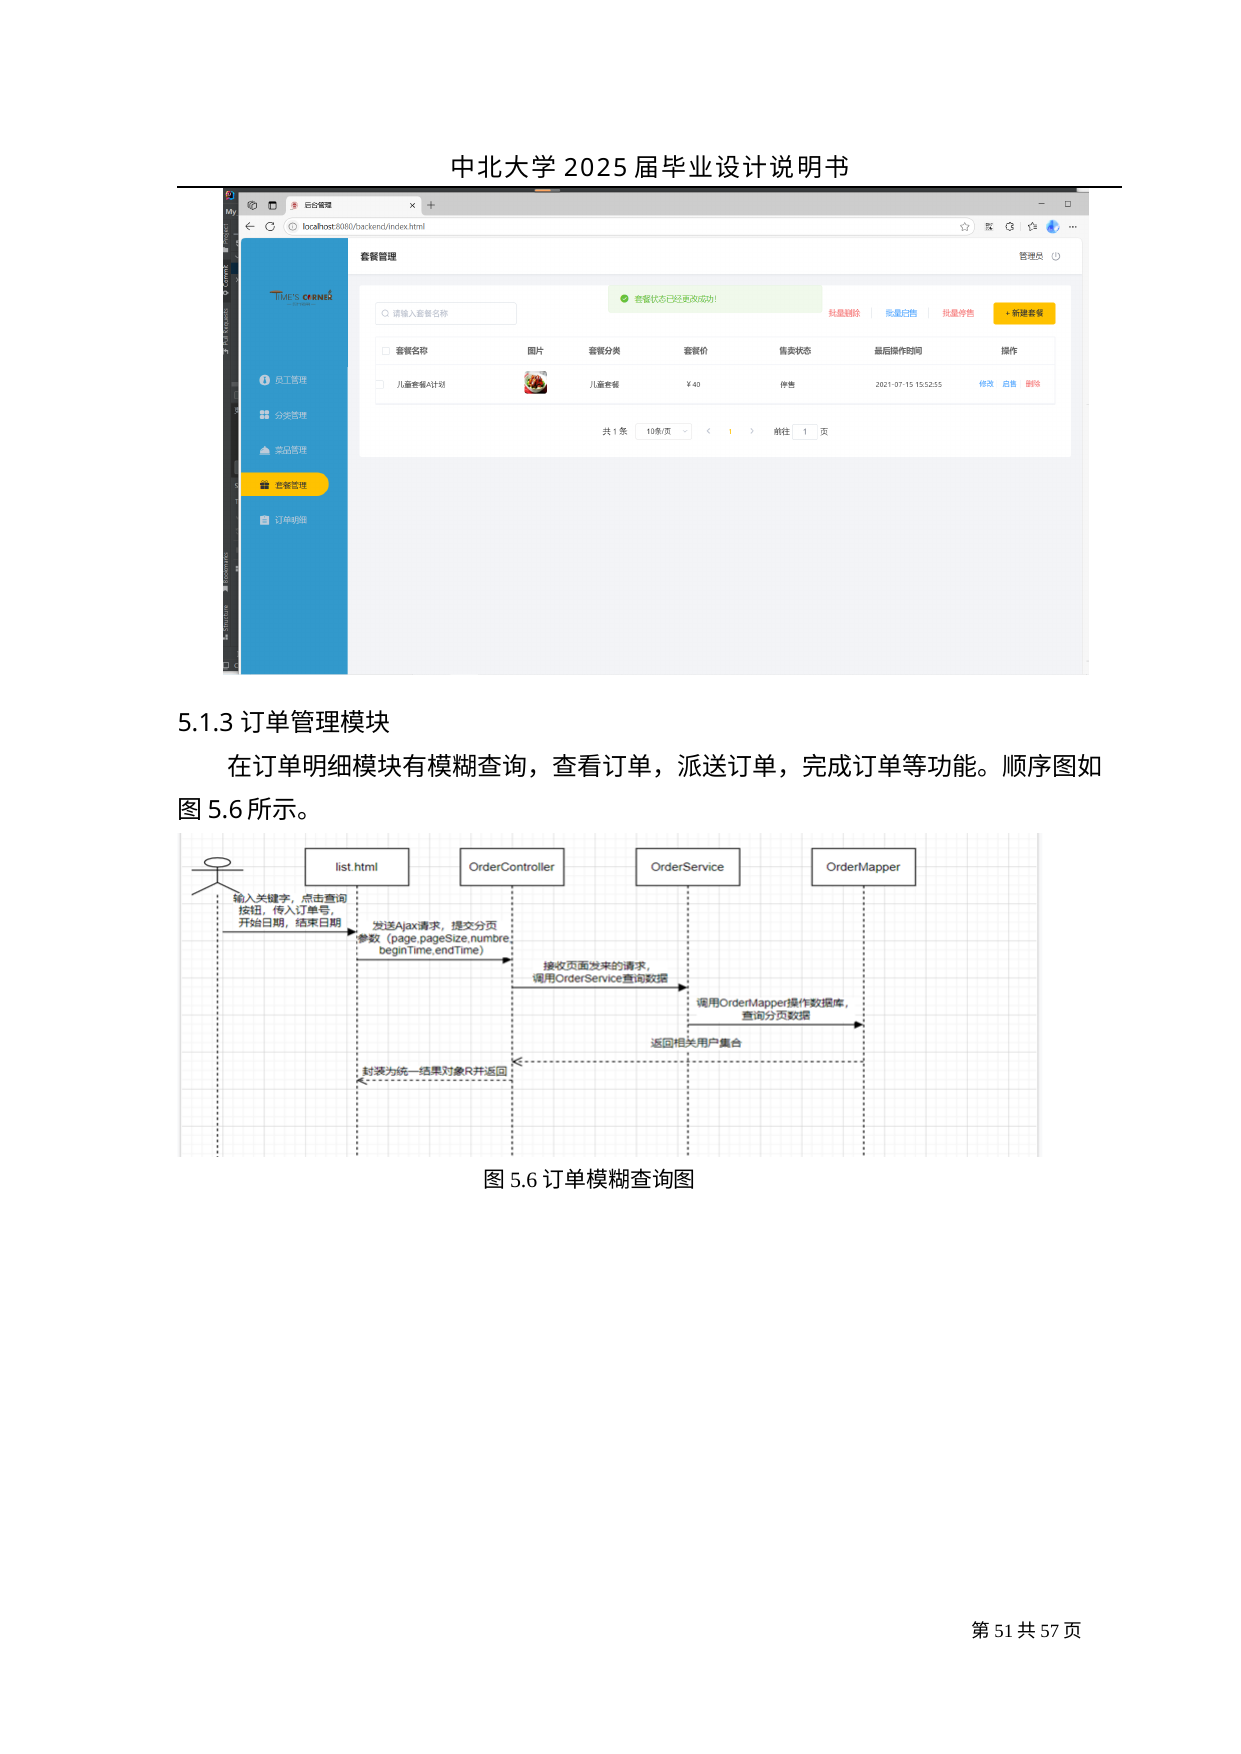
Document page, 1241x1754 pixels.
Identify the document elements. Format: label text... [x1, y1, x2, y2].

text 图5.6 订单模糊查询图 [440, 1162, 1122, 1194]
picture [177, 833, 1043, 1157]
text 5.1.3 订单管理模块 [177, 703, 1122, 739]
text 在订单明细模块有模糊查询，查看订单，派送订单，完成订单等功能。顺序图如图5.6所示。 [177, 746, 1122, 826]
picture [223, 188, 1089, 675]
